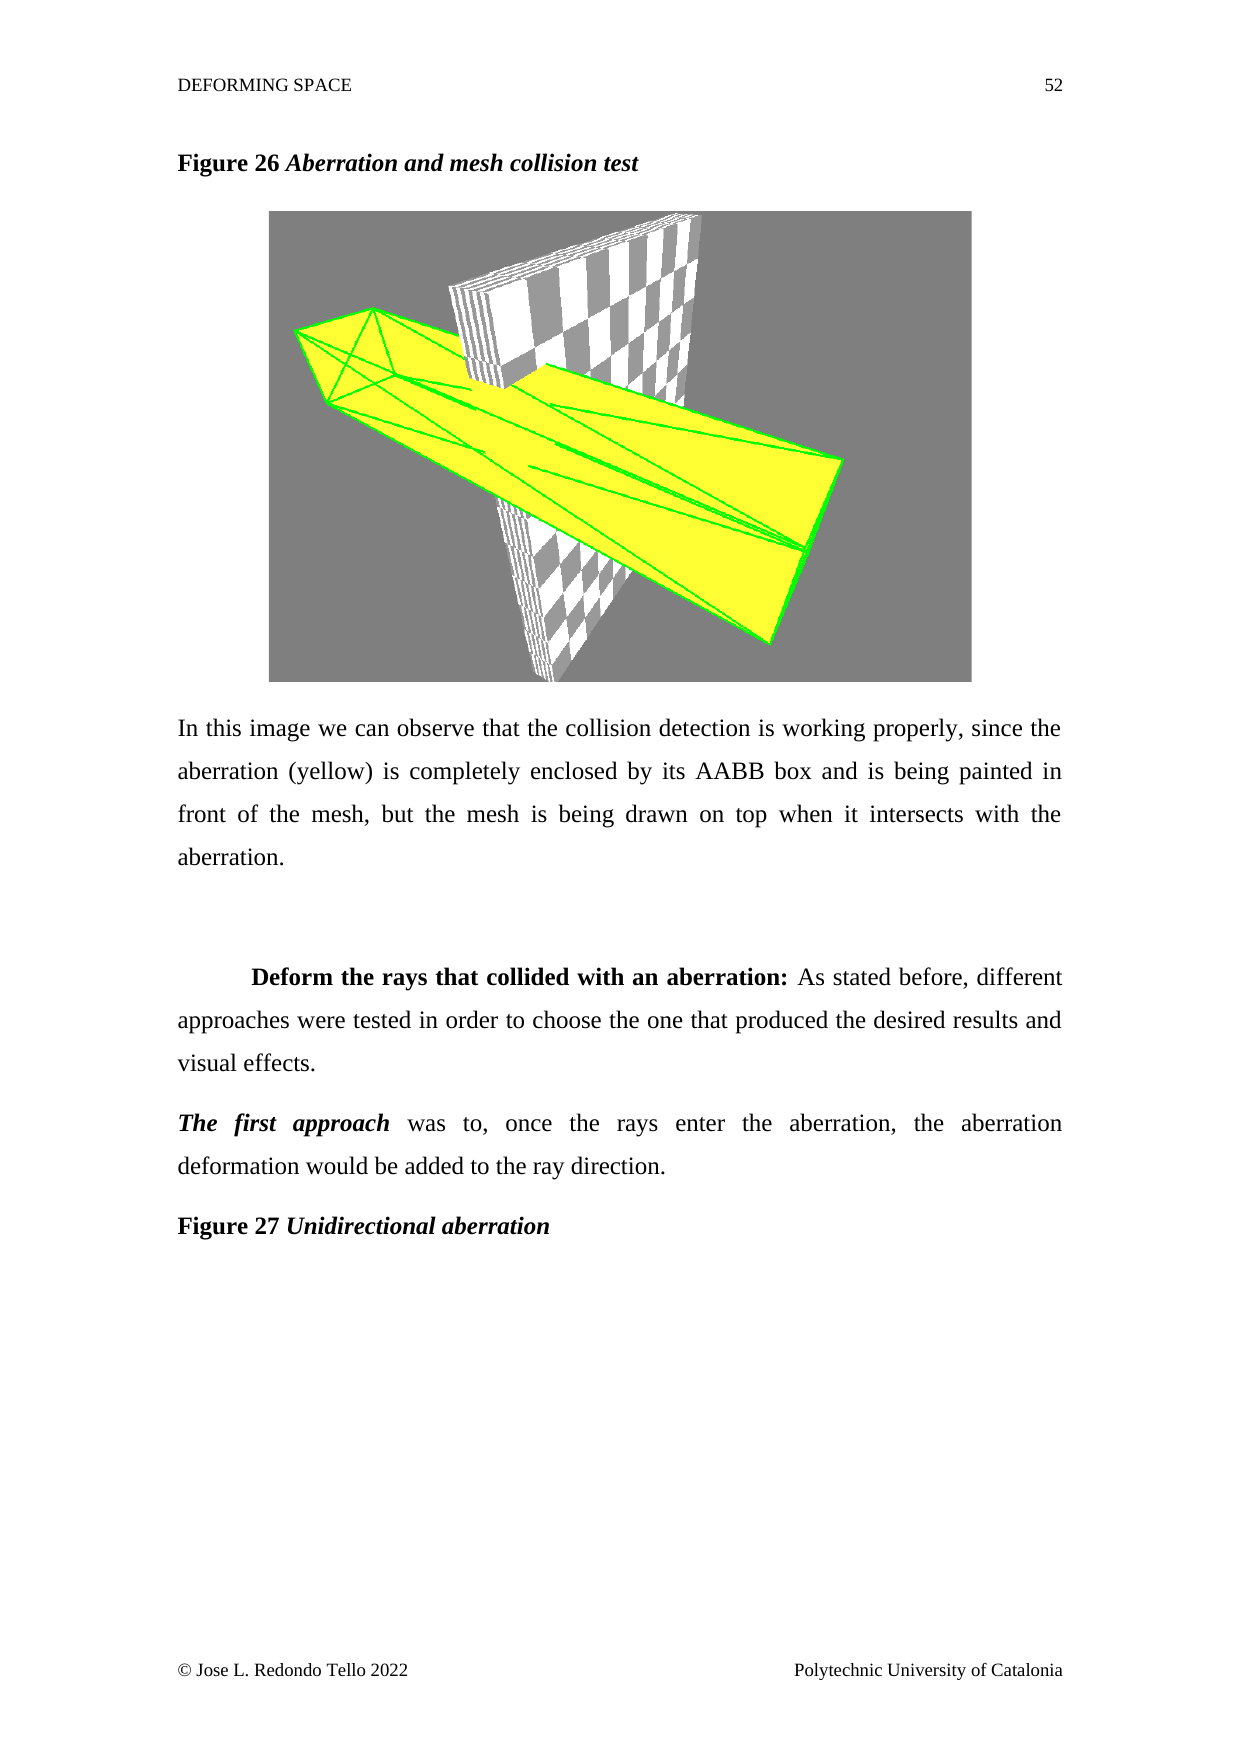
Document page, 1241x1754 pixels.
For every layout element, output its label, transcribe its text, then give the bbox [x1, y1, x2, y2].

text The first approach was to, once the rays enter the aberration, the aberration deformation would be added to the ray direction. [177, 1108, 1063, 1180]
text In this image we can observe that the collision detection is working properly, since the aberration (yellow) is completely enclosed by its AABB box and is being painted in front of the mesh, but the mesh is being drawn on top when it intersects with the aberration. [177, 713, 1063, 871]
text Figure 26 Aberration and mesh collision test [177, 148, 1063, 176]
text Figure 27 Unidirectional aberration [177, 1211, 1063, 1239]
picture [268, 211, 972, 682]
text Deform the rays that collided with an aberration: As stated before, different approaches were tested in order to choose the one that produced the desired results and visual effects. [177, 962, 1063, 1077]
